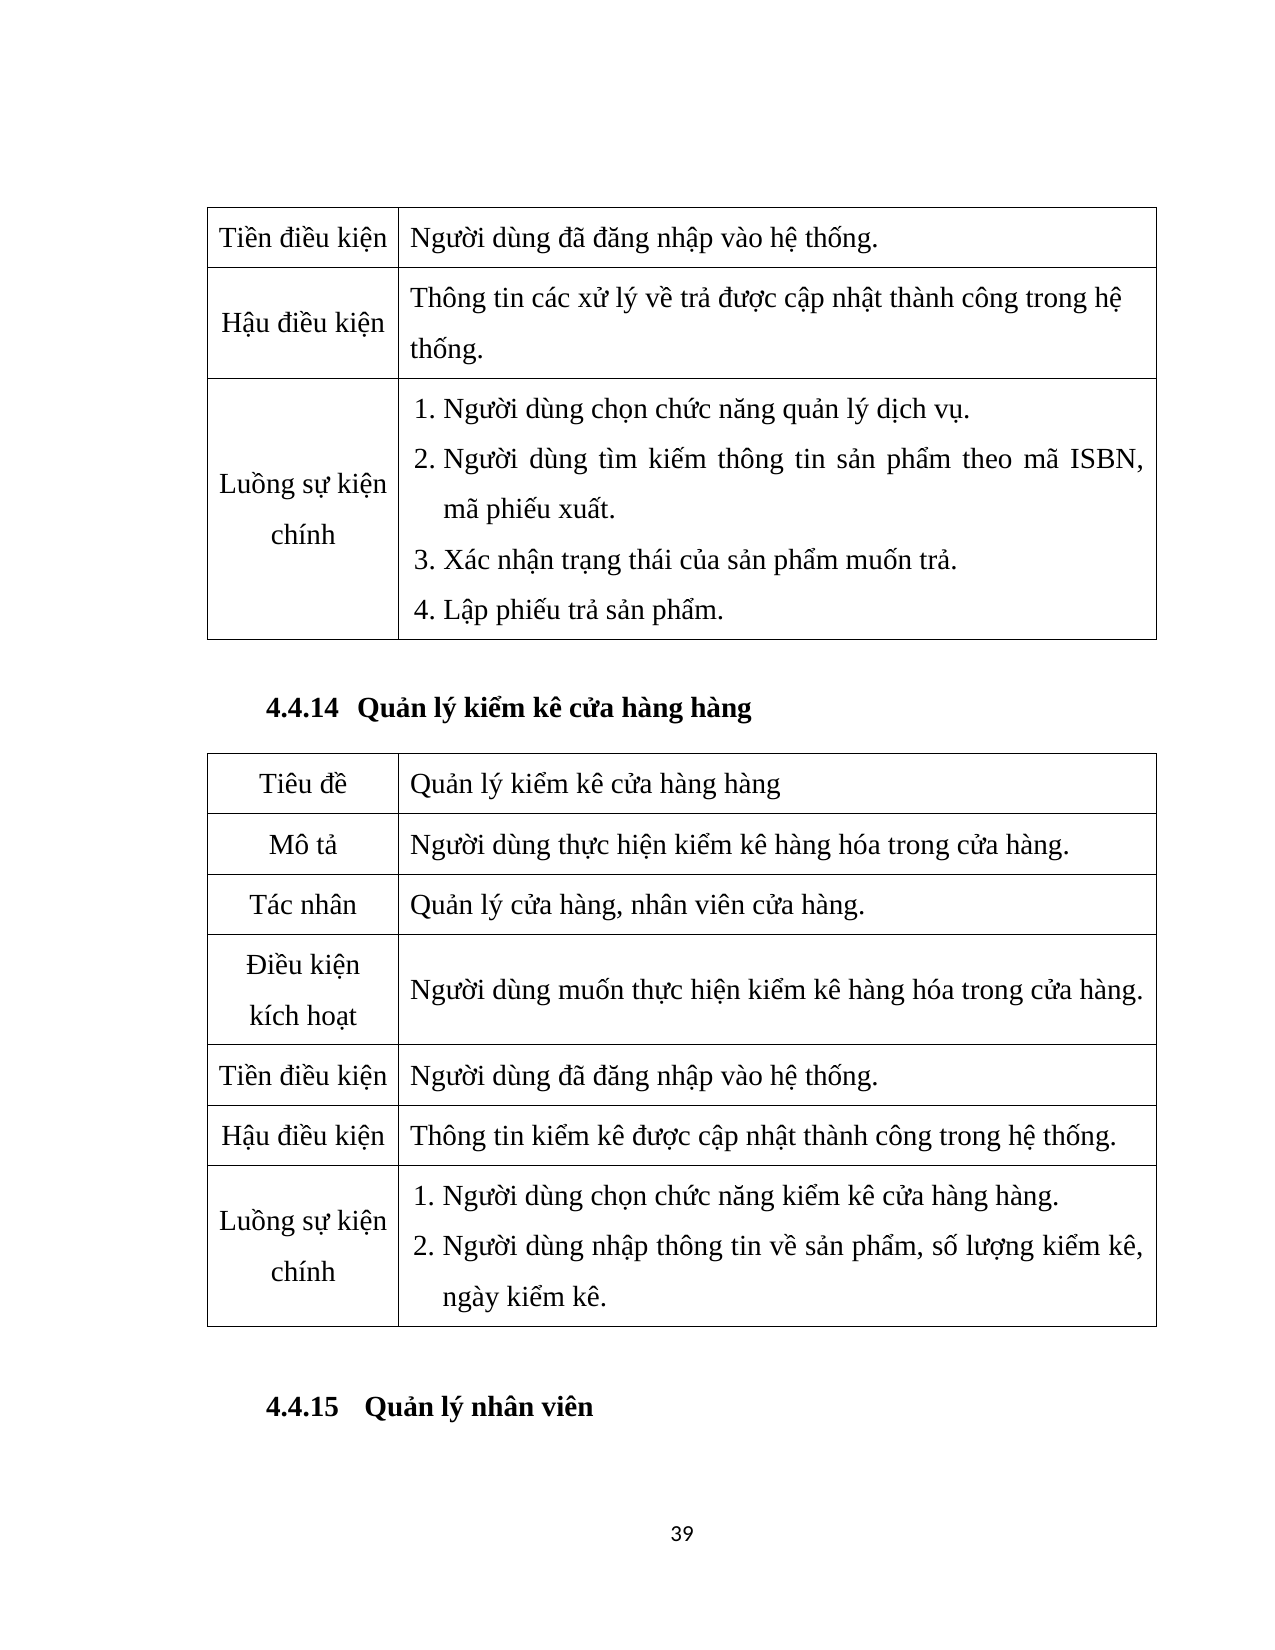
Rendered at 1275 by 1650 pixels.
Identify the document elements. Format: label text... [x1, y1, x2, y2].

list Quản lý kiểm kê cửa hàng hàng [266, 690, 1157, 724]
table_cell Quản lý cửa hàng, nhân viên cửa hàng. [399, 875, 1156, 934]
table_cell Tác nhân [208, 875, 398, 934]
table_cell Người dùng đã đăng nhập vào hệ thống. [399, 208, 1156, 267]
table_cell Người dùng muốn thực hiện kiểm kê hàng hóa trong cửa hàng. [399, 935, 1156, 1044]
table_cell Tiền điều kiện [208, 208, 398, 267]
table_cell Luồng sự kiện chính [208, 379, 398, 639]
list Quản lý nhân viên [266, 1389, 1157, 1423]
table_cell Hậu điều kiện [208, 1106, 398, 1165]
table_header Quản lý kiểm kê cửa hàng hàng [399, 754, 1156, 813]
table_cell Người dùng thực hiện kiểm kê hàng hóa trong cửa hàng. [399, 814, 1156, 873]
table_cell Thông tin các xử lý về trả được cập nhật thành công trong hệ thống. [399, 268, 1156, 377]
table_cell Mô tả [208, 814, 398, 873]
table_cell Tiền điều kiện [208, 1045, 398, 1104]
table_cell Điều kiện kích hoạt [208, 935, 398, 1044]
table_header Tiêu đề [208, 754, 398, 813]
table_cell Người dùng chọn chức năng quản lý dịch vụ. Người dùng tìm kiếm thông tin sản phẩm theo mã ISBN, mã phiếu xuất. Xác nhận trạng thái của sản phẩm muốn trả. Lập phiếu trả sản phẩm. [399, 379, 1156, 639]
table_cell Hậu điều kiện [208, 268, 398, 377]
table_cell Người dùng chọn chức năng kiểm kê cửa hàng hàng. Người dùng nhập thông tin về sản phẩm, số lượng kiểm kê, ngày kiểm kê. [399, 1166, 1156, 1326]
table_cell Người dùng đã đăng nhập vào hệ thống. [399, 1045, 1156, 1104]
table_cell Thông tin kiểm kê được cập nhật thành công trong hệ thống. [399, 1106, 1156, 1165]
table_cell Luồng sự kiện chính [208, 1166, 398, 1326]
